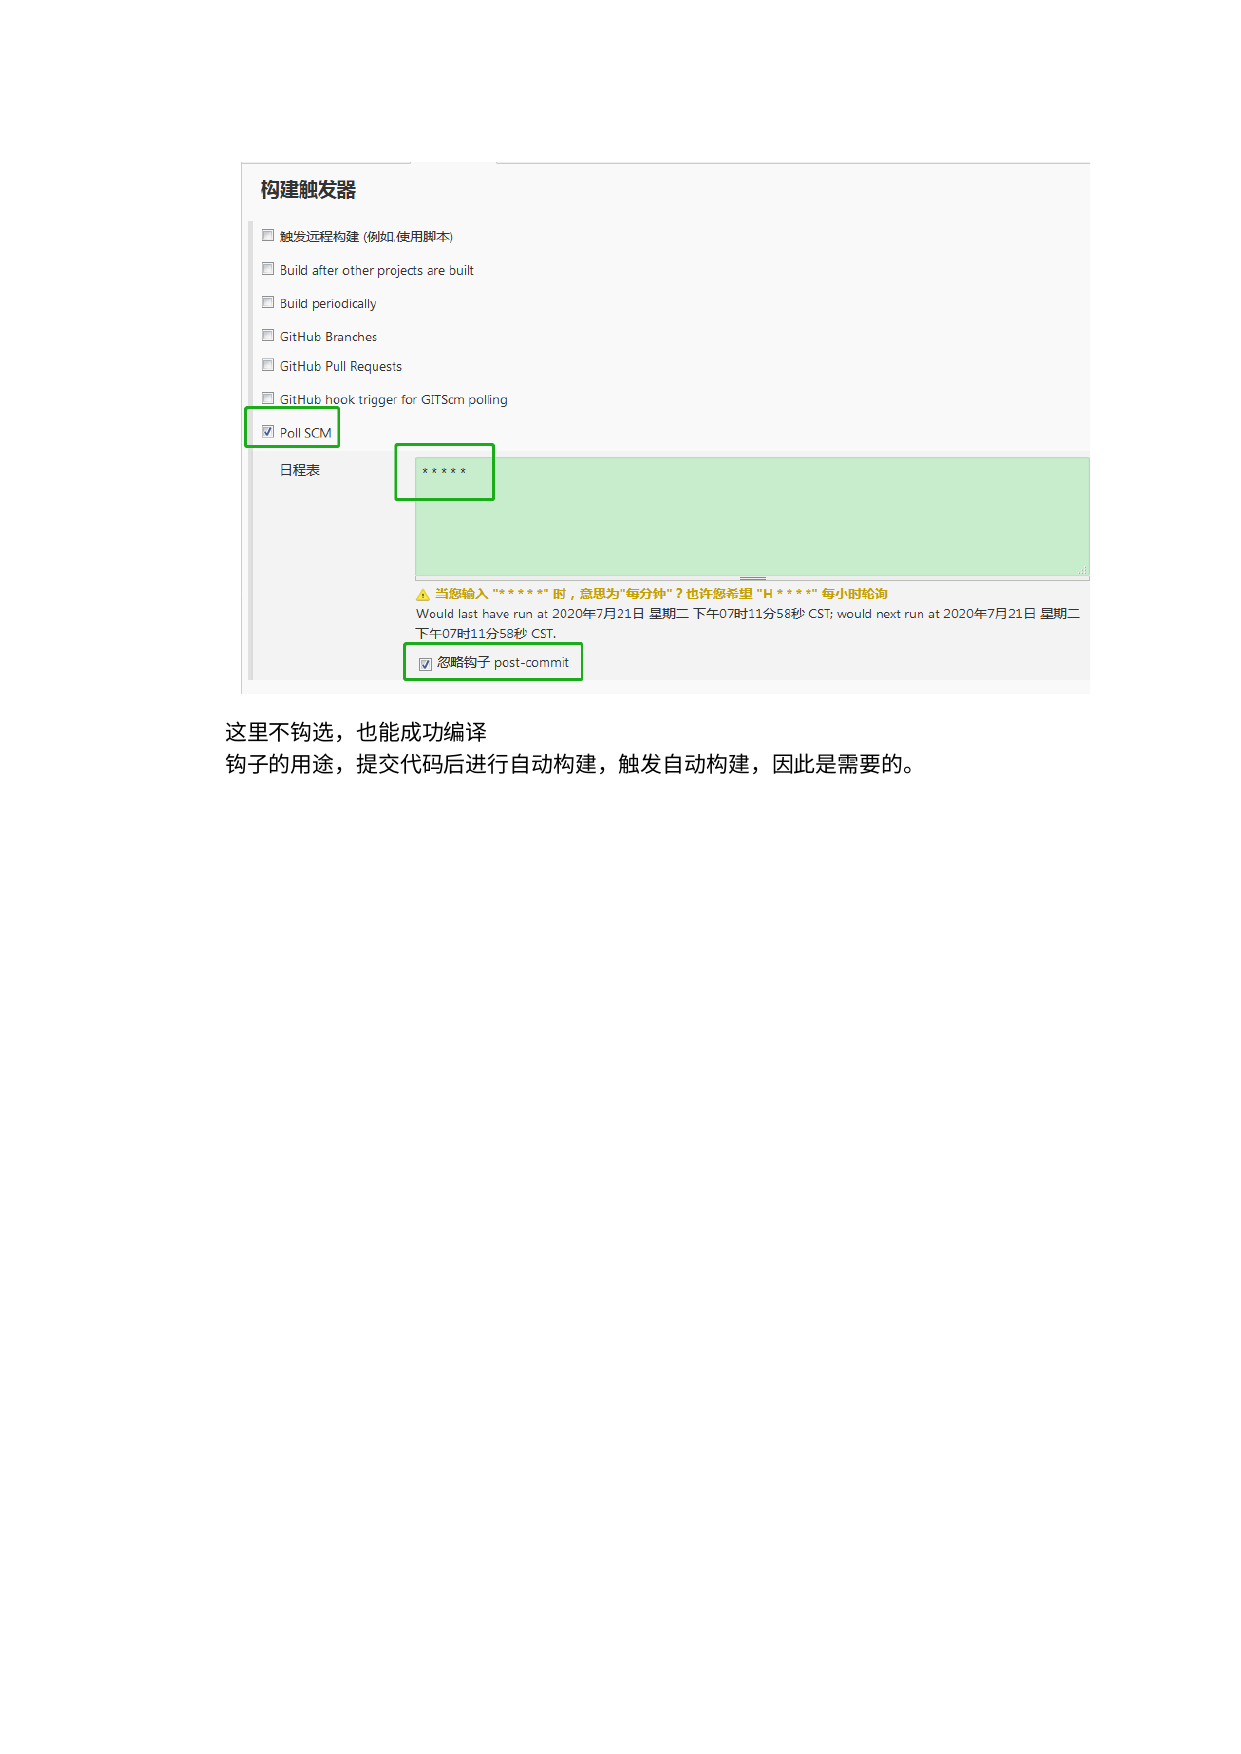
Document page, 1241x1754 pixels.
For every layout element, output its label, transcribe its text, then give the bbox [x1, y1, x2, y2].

list 这里不钩选，也能成功编译 [225, 714, 1053, 747]
picture [225, 162, 1091, 694]
list 钩子的用途，提交代码后进行自动构建，触发自动构建，因此是需要的。 [225, 747, 1053, 779]
